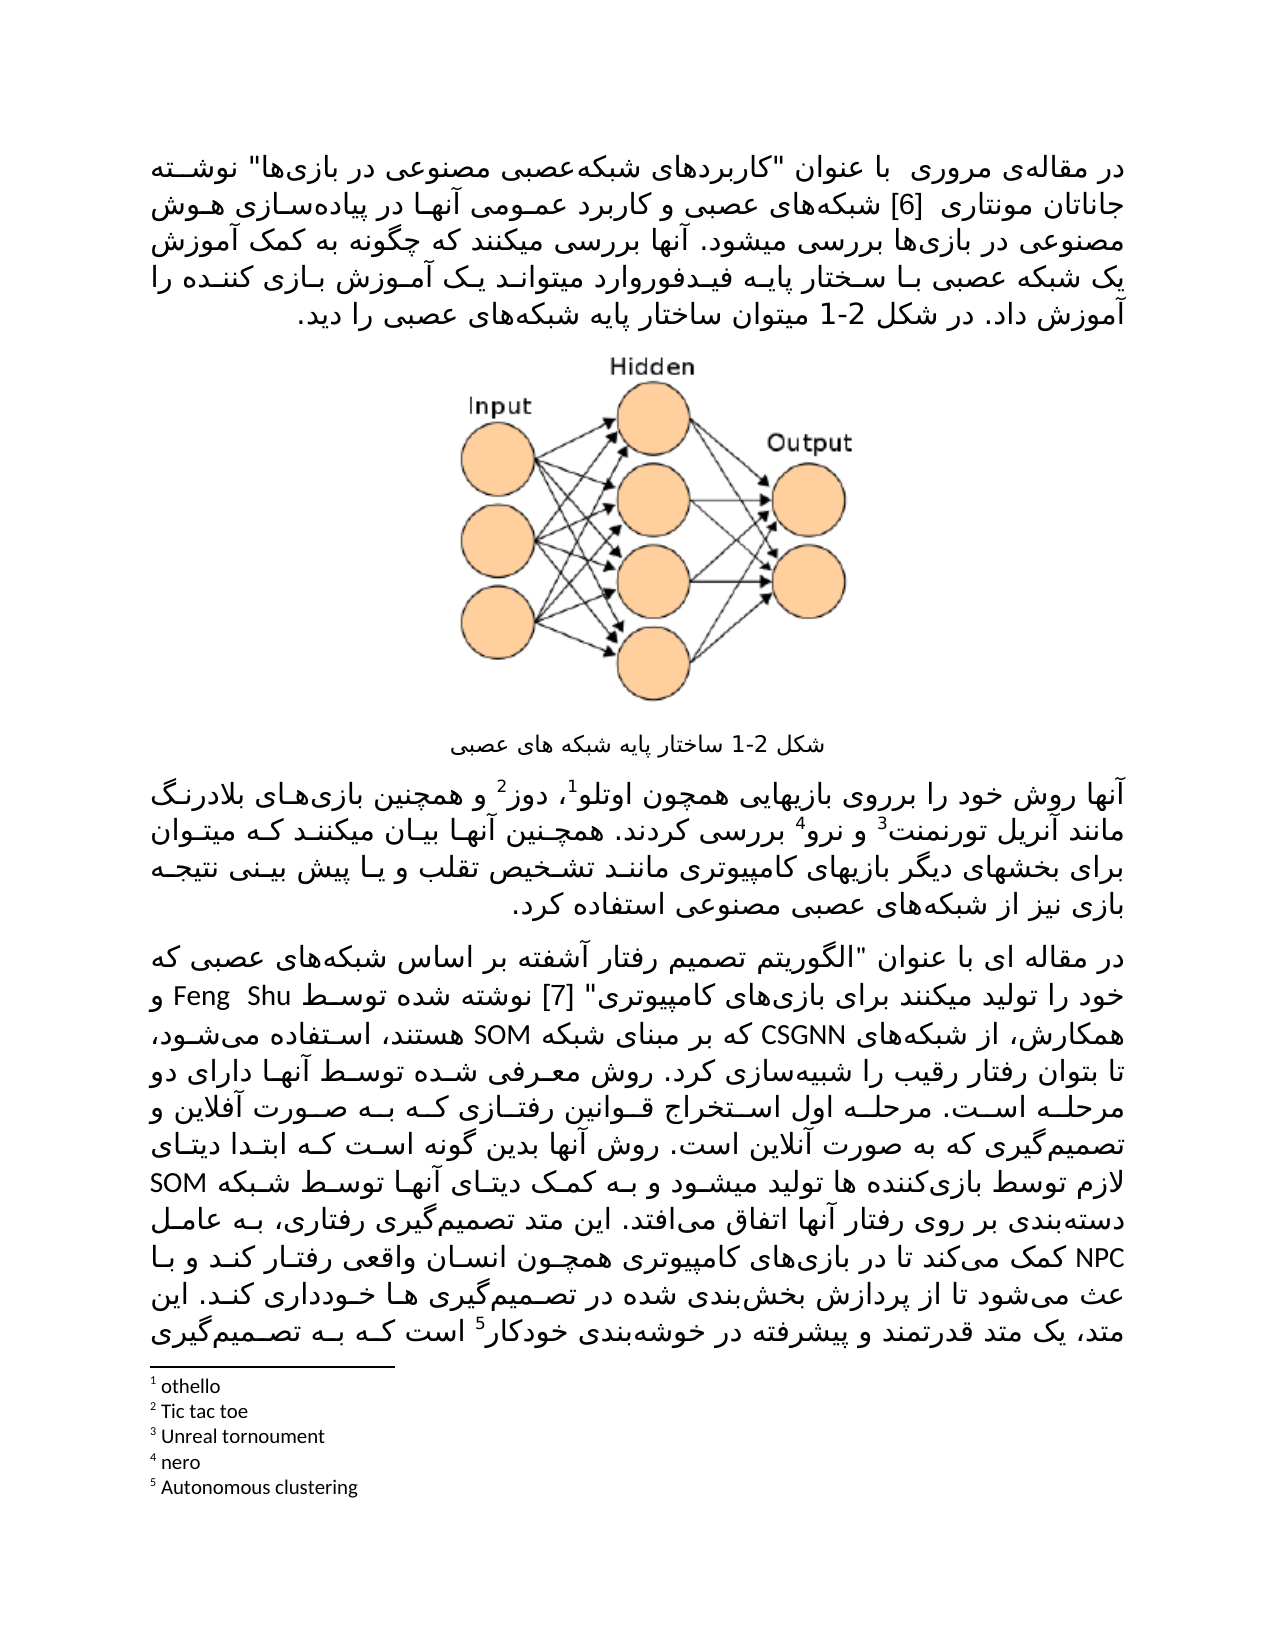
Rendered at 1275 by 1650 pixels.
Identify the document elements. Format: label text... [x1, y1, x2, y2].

text در مقاله‌ی مروری با عنوان "کاربردهای شبکه‌عصبی مصنوعی در بازی‌ها" نوشته جاناتان مونتاری شبکه‌های عصبی و کاربرد عمومی آنها در پیاده‌سازی هوش مصنوعی در بازی‌ها بررسی میشود. آنها بررسی میکنند که چگونه به کمک آموزش یک شبکه عصبی با سختار پایه فیدفوروارد میتواند یک آموزش بازی کننده را آموزش داد. در شکل 2-1 میتوان ساختار پایه شبکه‌های عصبی را دید. [150, 150, 1125, 331]
text آنها روش خود را برروی بازیهایی همچون اوتلو، دوز و همچنین بازی‌های بلادرنگ مانند آنریل تورنمنت و نرو بررسی کردند. همچنین آنها بیان میکنند که میتوان برای بخشهای دیگر بازیهای کامپیوتری مانند تشخیص تقلب و یا پیش بینی نتیجه بازی نیز از شبکه‌های عصبی مصنوعی استفاده کرد. [150, 777, 1125, 921]
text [150, 940, 1125, 1348]
text شکل 2-1 ساختار پایه شبکه های عصبی [150, 732, 1125, 758]
picture [397, 350, 877, 713]
